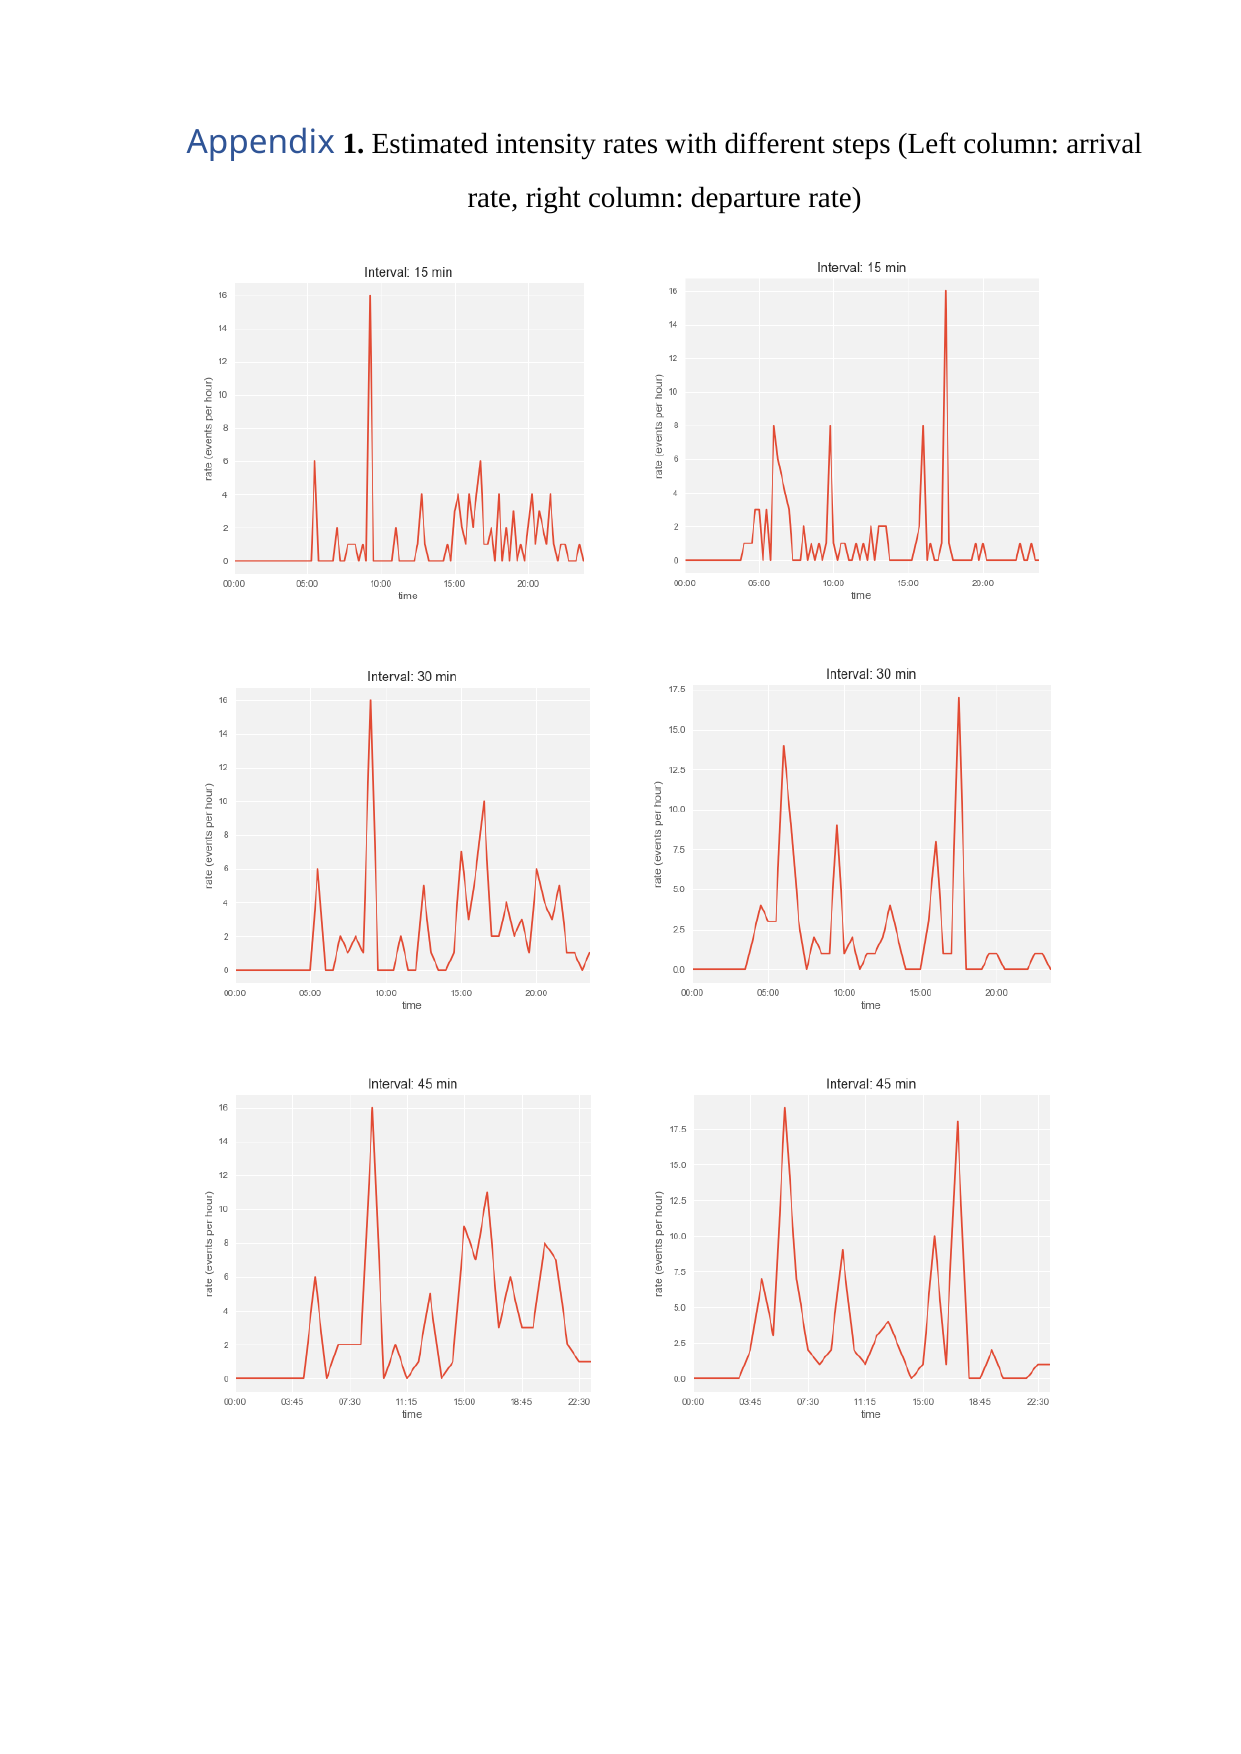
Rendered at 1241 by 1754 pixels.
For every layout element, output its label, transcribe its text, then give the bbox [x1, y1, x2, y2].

picture [177, 1046, 1095, 1441]
picture [177, 230, 1084, 622]
text Appendix 1. Estimated intensity rates with different steps (Left column: arrival rate, right column: departure rate) [177, 118, 1152, 214]
picture [177, 637, 1096, 1032]
